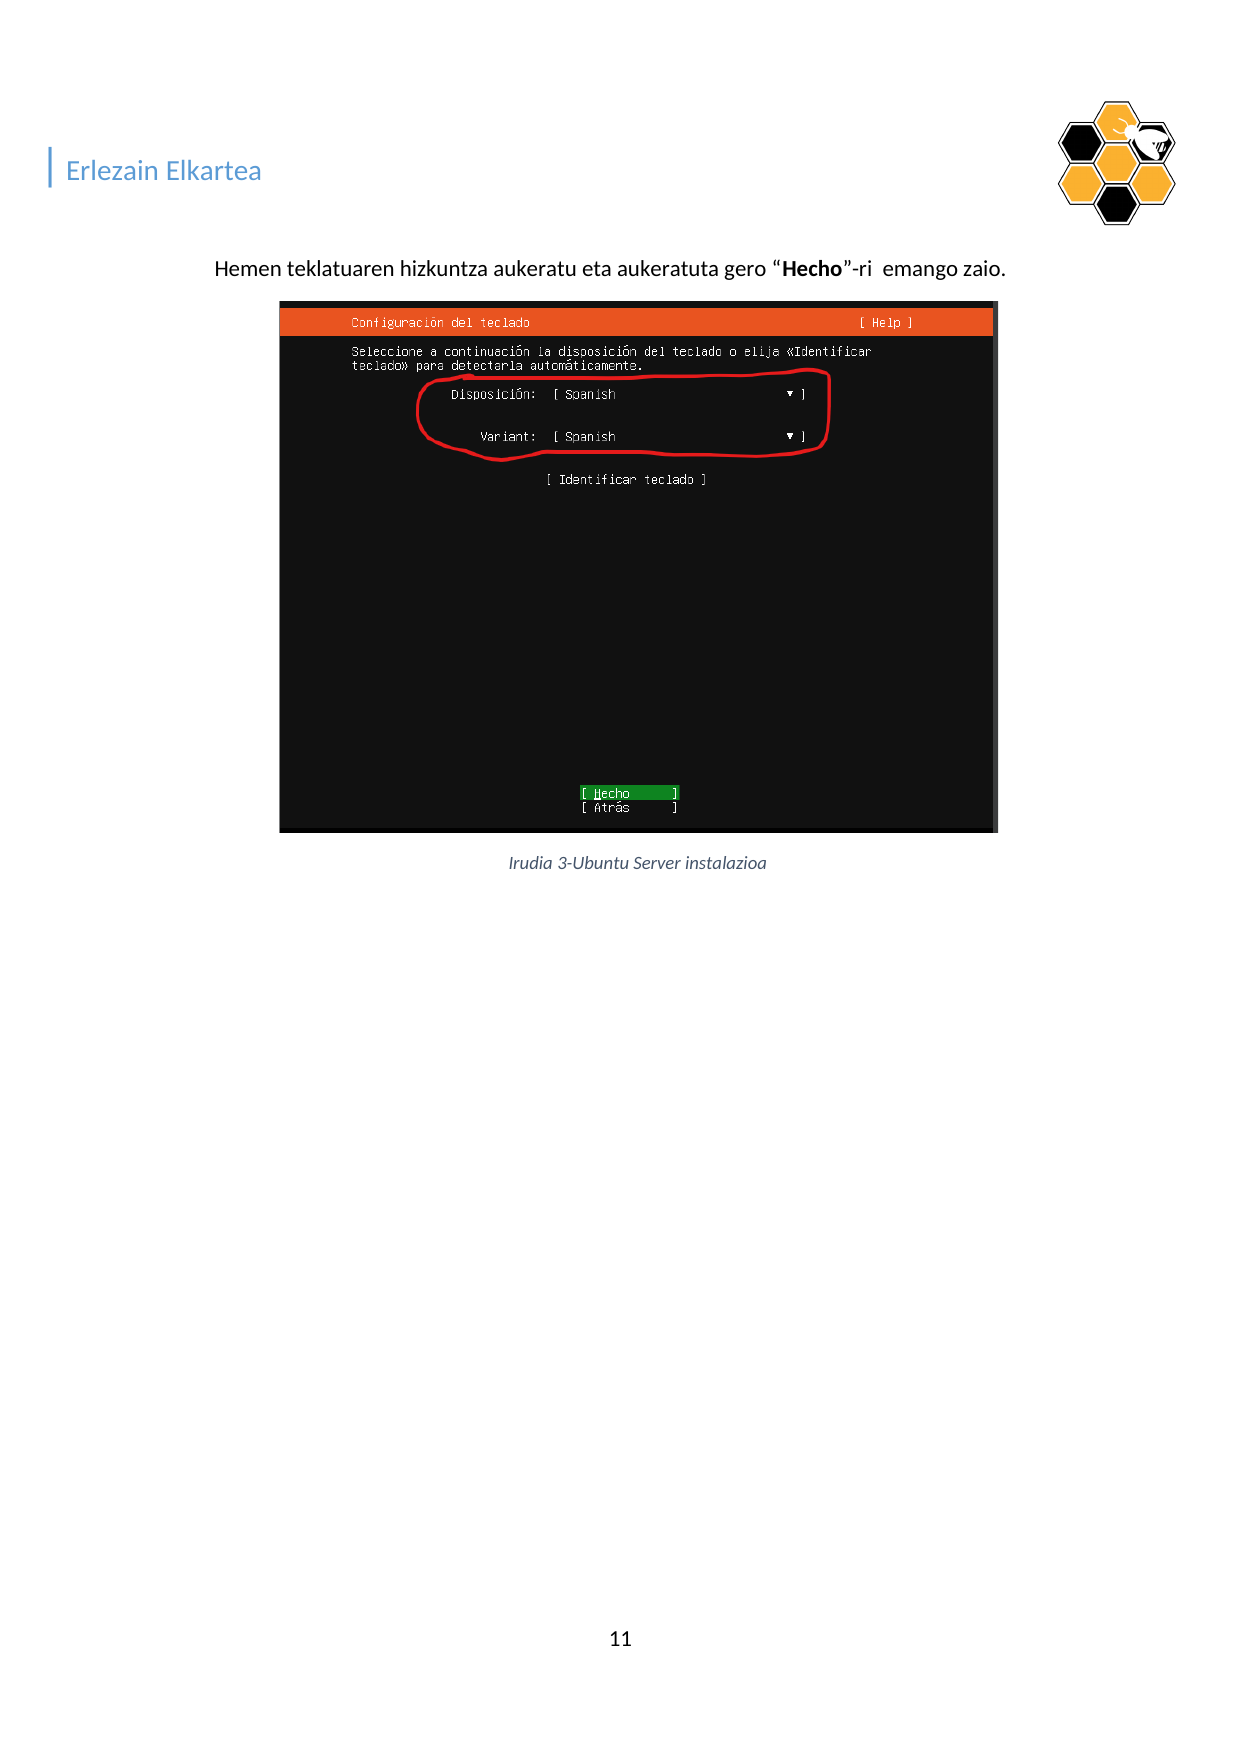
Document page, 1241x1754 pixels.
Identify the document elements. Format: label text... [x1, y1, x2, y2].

picture [1045, 101, 1200, 227]
text Hemen teklatuaren hizkuntza aukeratu eta aukeratuta gero “Hecho”-ri emango zaio. [214, 254, 1063, 282]
picture [279, 301, 999, 833]
text Irudia 3-Ubuntu Server instalazioa [214, 851, 1063, 874]
